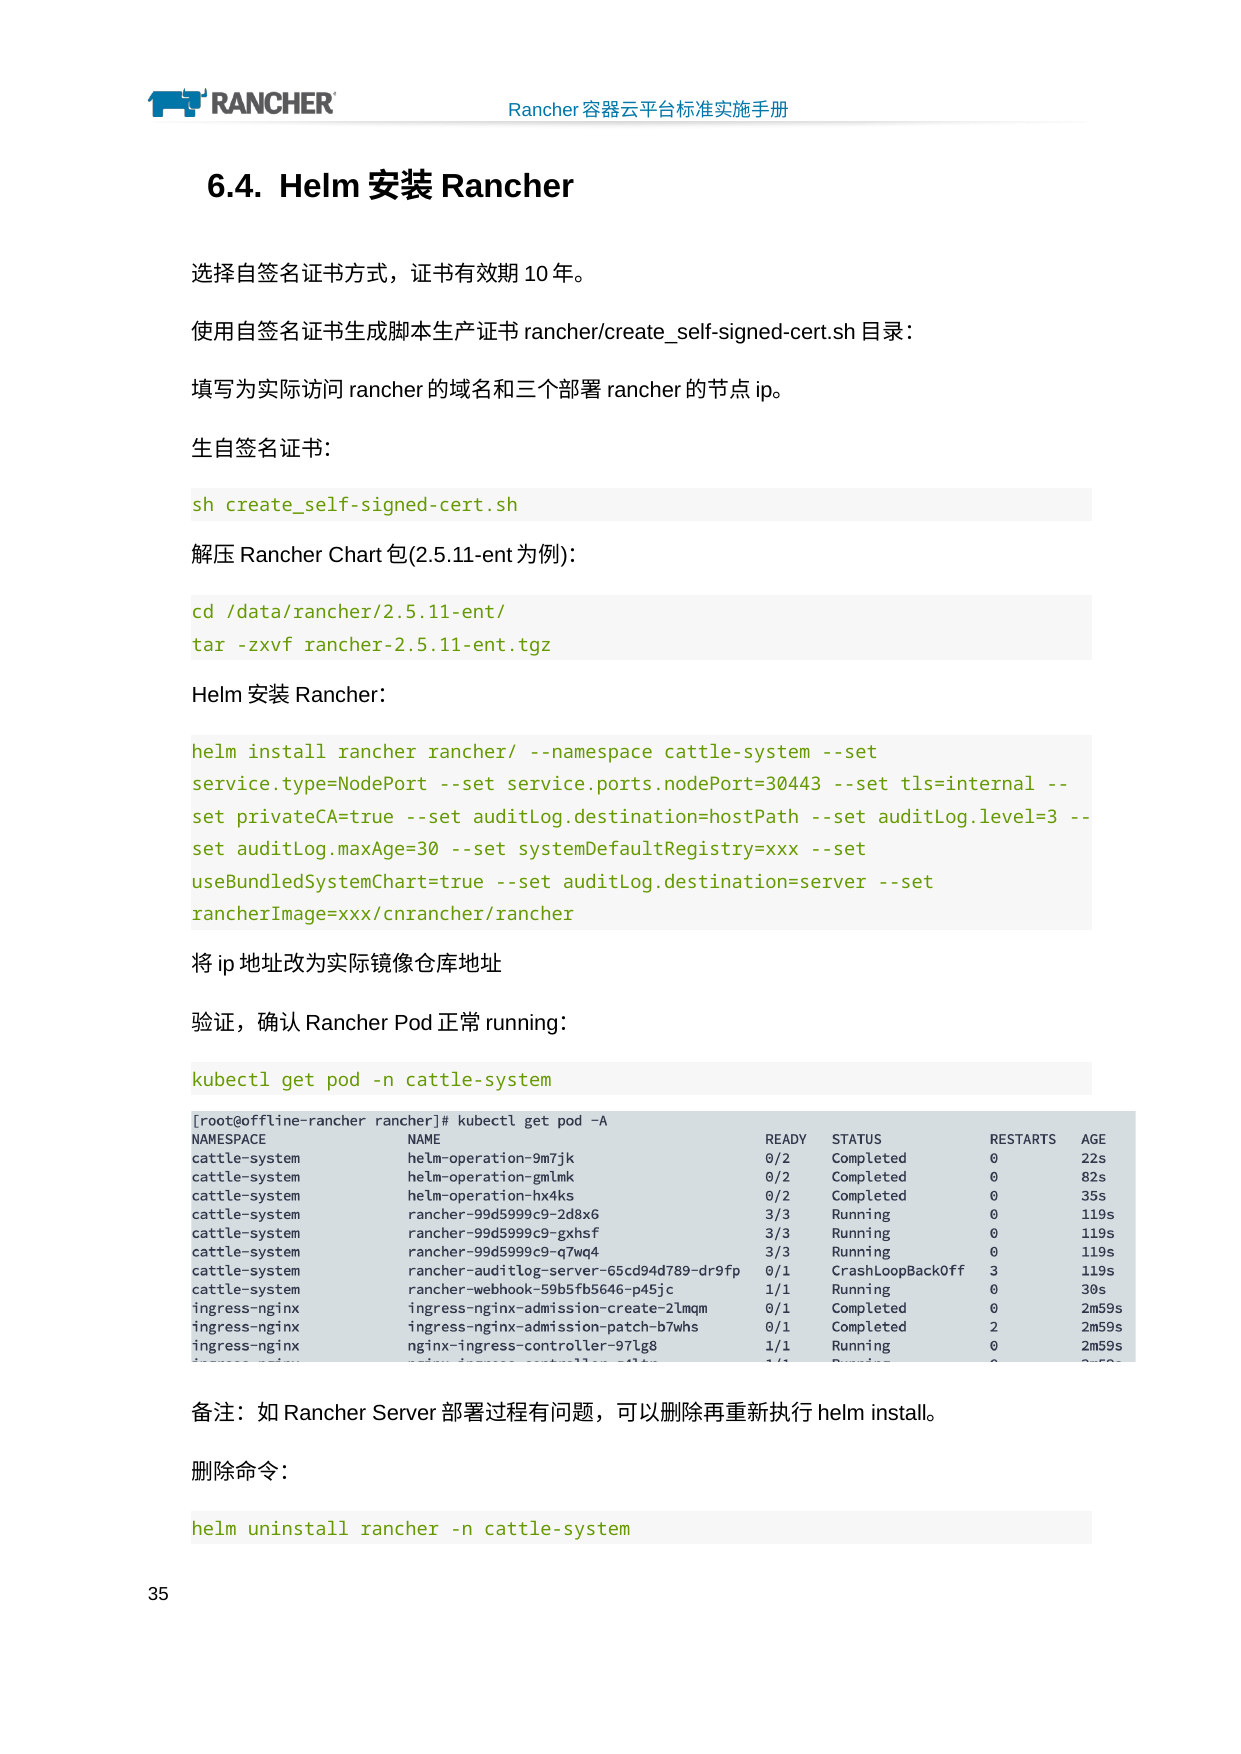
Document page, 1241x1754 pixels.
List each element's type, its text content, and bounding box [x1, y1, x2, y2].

picture [586, 113, 594, 118]
subtitle Helm安装Rancher [207, 150, 1092, 215]
text 填写为实际访问rancher的域名和三个部署rancher的节点ip。 [148, 372, 1092, 404]
text helm uninstall rancher -n cattle-system [191, 1511, 1092, 1544]
picture [163, 109, 184, 117]
picture [147, 121, 1092, 130]
text 使用自签名证书生成脚本生产证书rancher/create_self-signed-cert.sh目录： [148, 314, 1092, 346]
text 备注：如Rancher Server部署过程有问题，可以删除再重新执行helm install。 [148, 1395, 1092, 1427]
picture [196, 88, 337, 117]
text 解压Rancher Chart包(2.5.11-ent为例)： [148, 537, 1092, 569]
text 选择自签名证书方式，证书有效期10年。 [148, 255, 1092, 288]
text cd /data/rancher/2.5.11-ent/ [191, 595, 1092, 628]
text tar -zxvf rancher-2.5.11-ent.tgz [191, 628, 1092, 660]
text 验证，确认Rancher Pod正常running： [148, 1004, 1092, 1037]
text sh create_self-signed-cert.sh [191, 488, 1092, 521]
picture [191, 1111, 1136, 1362]
text kubectl get pod -n cattle-system [191, 1062, 1092, 1095]
text 将ip地址改为实际镜像仓库地址 [148, 946, 1092, 978]
text Helm安装Rancher： [148, 677, 1092, 709]
picture [147, 88, 204, 99]
text 生自签名证书： [148, 430, 1092, 463]
picture [147, 102, 152, 117]
text helm install rancher rancher/ --namespace cattle-system --set service.type=NodePort --set service.ports.nodePort=30443 --set tls=internal --set privateCA=true --set auditLog.destination=hostPath --set auditLog.level=3 --set auditLog.maxAge=30 --set systemDefaultRegistry=xxx --set useBundledSystemChart=true --set auditLog.destination=server --set rancherImage=xxx/cnrancher/rancher [191, 735, 1092, 930]
text 删除命令： [148, 1453, 1092, 1486]
